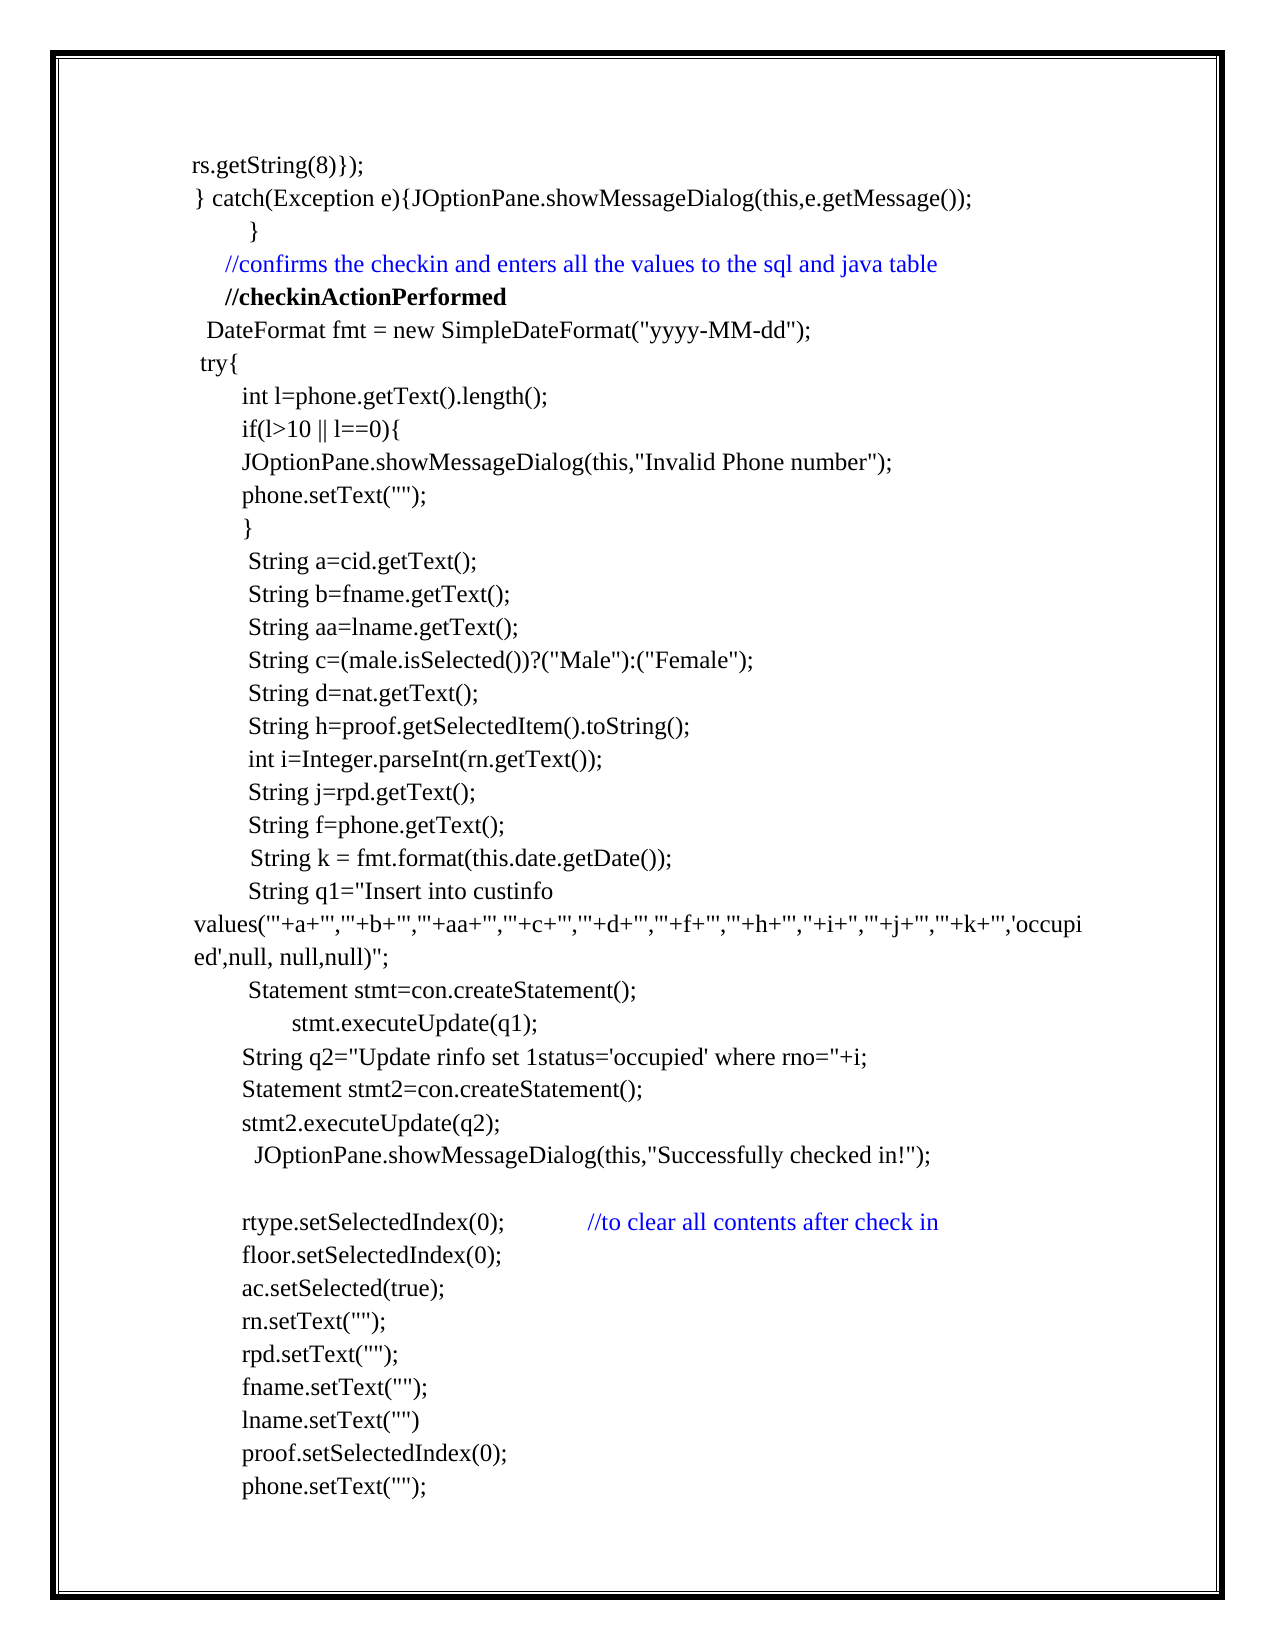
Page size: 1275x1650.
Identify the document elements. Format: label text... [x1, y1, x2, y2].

text phone.setText(""); [150, 1471, 1125, 1499]
text lname.setText("") [150, 1405, 1125, 1433]
text } catch(Exception e){JOptionPane.showMessageDialog(this,e.getMessage()); [150, 183, 1125, 212]
text Statement stmt=con.createStatement(); [150, 976, 1125, 1004]
text String f=phone.getText(); [150, 810, 1125, 839]
text stmt.executeUpdate(q1); [150, 1008, 1125, 1037]
text String a=cid.getText(); [150, 546, 1125, 575]
text String h=proof.getSelectedItem().toString(); [150, 711, 1125, 740]
text //confirms the checkin and enters all the values to the sql and java table [150, 249, 1125, 278]
text fname.setText(""); [150, 1372, 1125, 1401]
text rtype.setSelectedIndex(0); //to clear all contents after check in [150, 1207, 1125, 1235]
text stmt2.executeUpdate(q2); [150, 1108, 1125, 1136]
text String k = fmt.format(this.date.getDate()); [150, 843, 1125, 872]
text rpd.setText(""); [150, 1339, 1125, 1367]
text String q1="Insert into custinfo values('"+a+"','"+b+"','"+aa+"','"+c+"','"+d+"','"+f+"','"+h+"',"+i+",'"+j+"','"+k+"','occupi ed',null, null,null)"; [150, 876, 1125, 971]
text Statement stmt2=con.createStatement(); [150, 1074, 1125, 1103]
text String b=fname.getText(); [150, 579, 1125, 608]
text proof.setSelectedIndex(0); [150, 1438, 1125, 1467]
text DateFormat fmt = new SimpleDateFormat("yyyy-MM-dd"); [150, 315, 1125, 344]
text String j=rpd.getText(); [150, 777, 1125, 806]
text } [150, 513, 1125, 542]
text JOptionPane.showMessageDialog(this,"Invalid Phone number"); [150, 447, 1125, 476]
text String c=(male.isSelected())?("Male"):("Female"); [150, 645, 1125, 674]
text String q2="Update rinfo set 1status='occupied' where rno="+i; [150, 1042, 1125, 1070]
text String d=nat.getText(); [150, 678, 1125, 707]
text floor.setSelectedIndex(0); [150, 1240, 1125, 1268]
text int i=Integer.parseInt(rn.getText()); [150, 744, 1125, 773]
text int l=phone.getText().length(); [150, 381, 1125, 410]
text rn.setText(""); [150, 1306, 1125, 1334]
text //checkinActionPerformed [150, 282, 1125, 311]
text JOptionPane.showMessageDialog(this,"Successfully checked in!"); [150, 1141, 1125, 1169]
text try{ [150, 348, 1125, 377]
text phone.setText(""); [150, 480, 1125, 509]
text rs.getString(8)}); [150, 150, 1125, 179]
text ac.setSelected(true); [150, 1273, 1125, 1301]
text String aa=lname.getText(); [150, 612, 1125, 641]
text if(l>10 || l==0){ [150, 414, 1125, 443]
text } [150, 216, 1125, 245]
